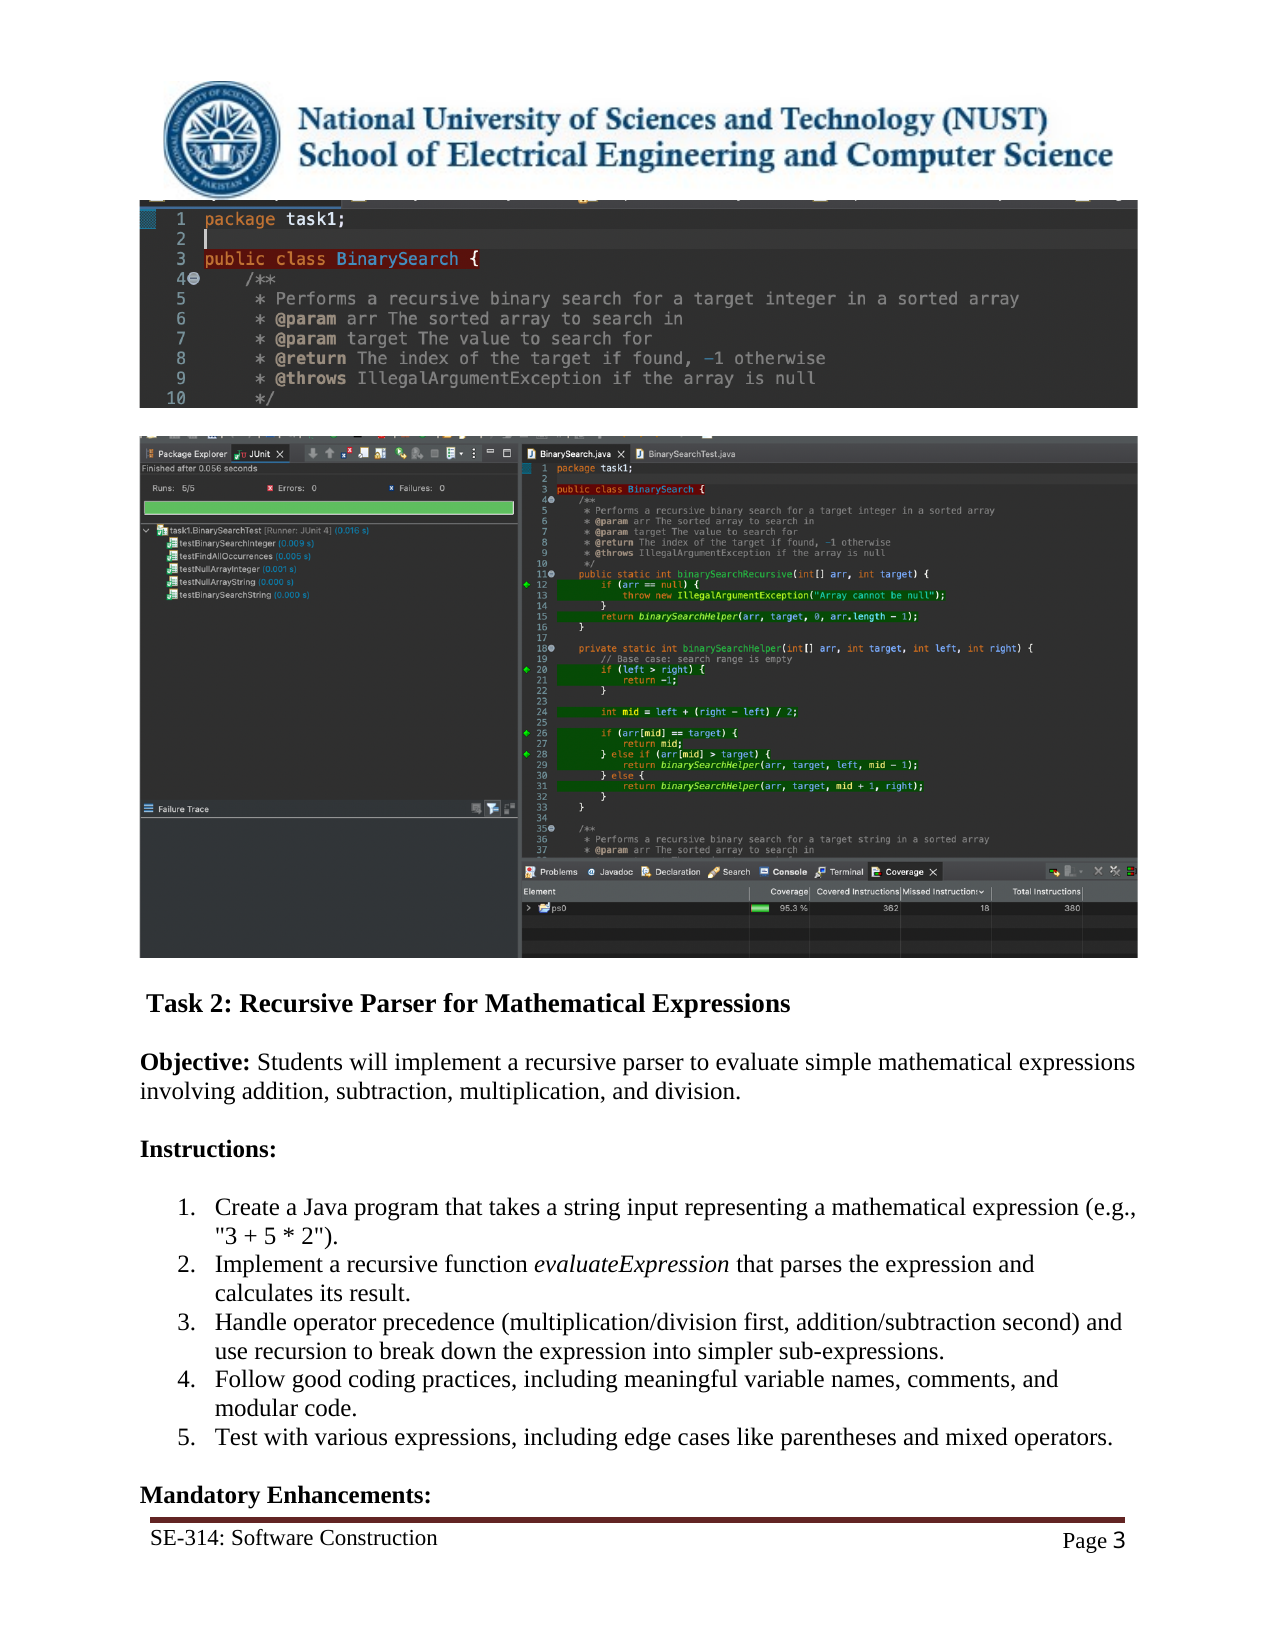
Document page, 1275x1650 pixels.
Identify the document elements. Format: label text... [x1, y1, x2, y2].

list Handle operator precedence (multiplication/division first, addition/subtraction second) and use recursion to break down the expression into simpler sub-expressions. [177, 1307, 1137, 1364]
list Follow good coding practices, including meaningful variable names, comments, and modular code. [177, 1364, 1137, 1422]
picture [139, 436, 1138, 958]
text Objective: Students will implement a recursive parser to evaluate simple mathematical expressions involving addition, subtraction, multiplication, and division. [139, 1047, 1137, 1105]
list Implement a recursive function evaluateExpression that parses the expression and calculates its result. [177, 1249, 1137, 1307]
text Mandatory Enhancements: [139, 1480, 1137, 1509]
text Task 2: Recursive Parser for Mathematical Expressions [139, 987, 1137, 1018]
list Test with various expressions, including edge cases like parentheses and mixed operators. [177, 1422, 1137, 1451]
list Create a Java program that takes a string input representing a mathematical expression (e.g., "3 + 5 * 2"). [177, 1192, 1137, 1249]
picture [139, 81, 1138, 408]
text Instructions: [139, 1134, 1137, 1163]
